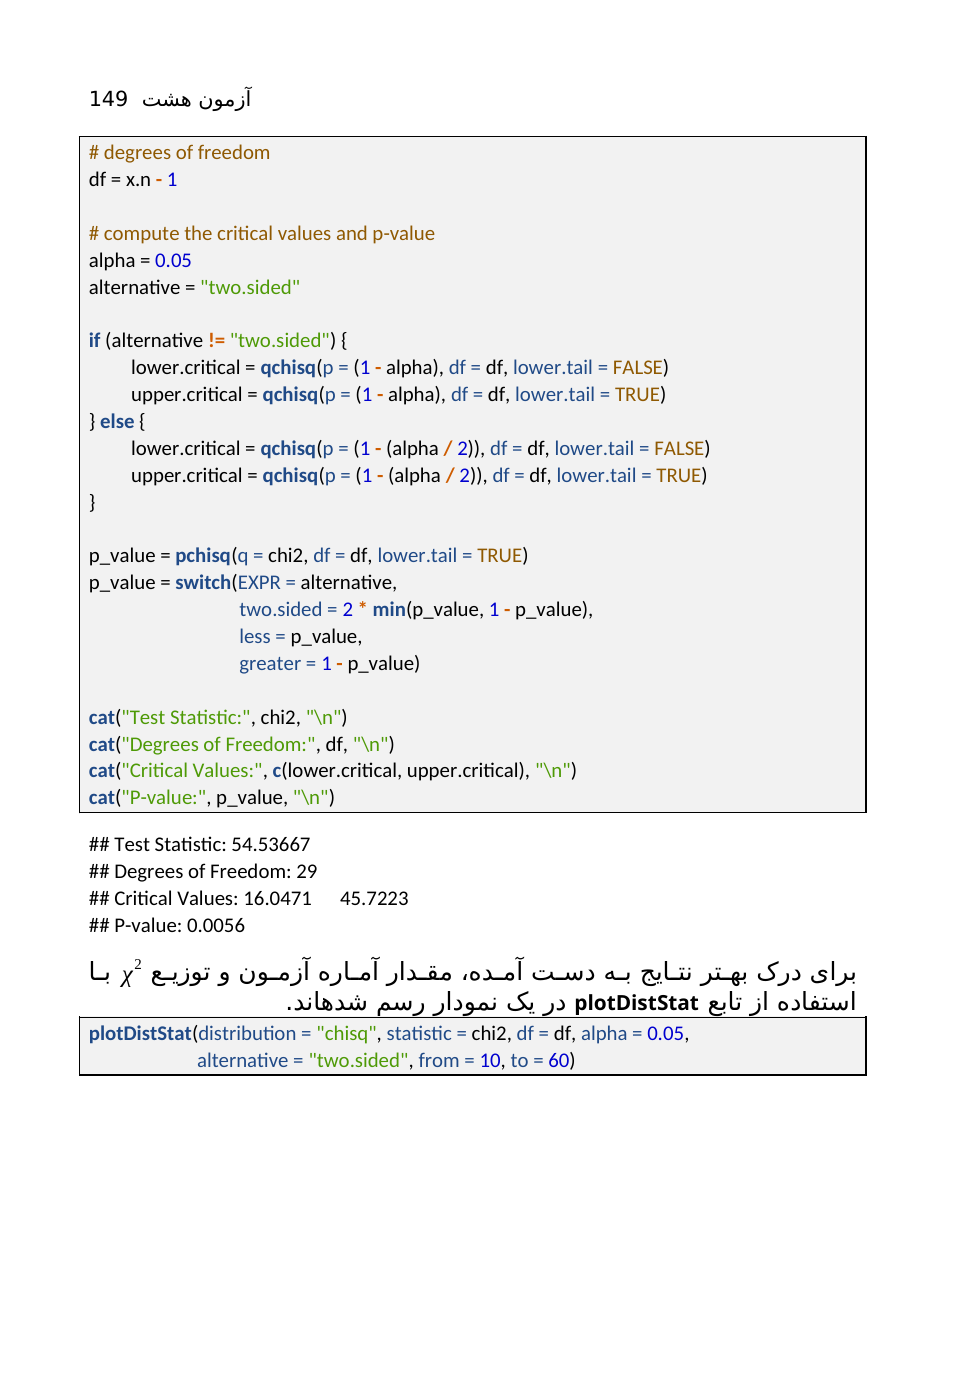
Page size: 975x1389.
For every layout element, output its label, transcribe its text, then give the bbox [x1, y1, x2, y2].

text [80, 137, 865, 812]
text plotDistStat(distribution = "chisq", statistic = chi2, df = df, alpha = 0.05, alternative = "two.sided", from = 10, to = 60) [80, 1018, 865, 1074]
text ## Test Statistic: 54.53667 ## Degrees of Freedom: 29 ## Critical Values: 16.0471 45.7223 ## P-value: 0.0056 [89, 832, 857, 938]
text برای درک بهتر نتایج به دست آمده، مقدار آماره آزمون و توزیع با استفاده از تابع plotDistStat در یک نمودار رسم شده‏اند. [89, 956, 857, 1016]
